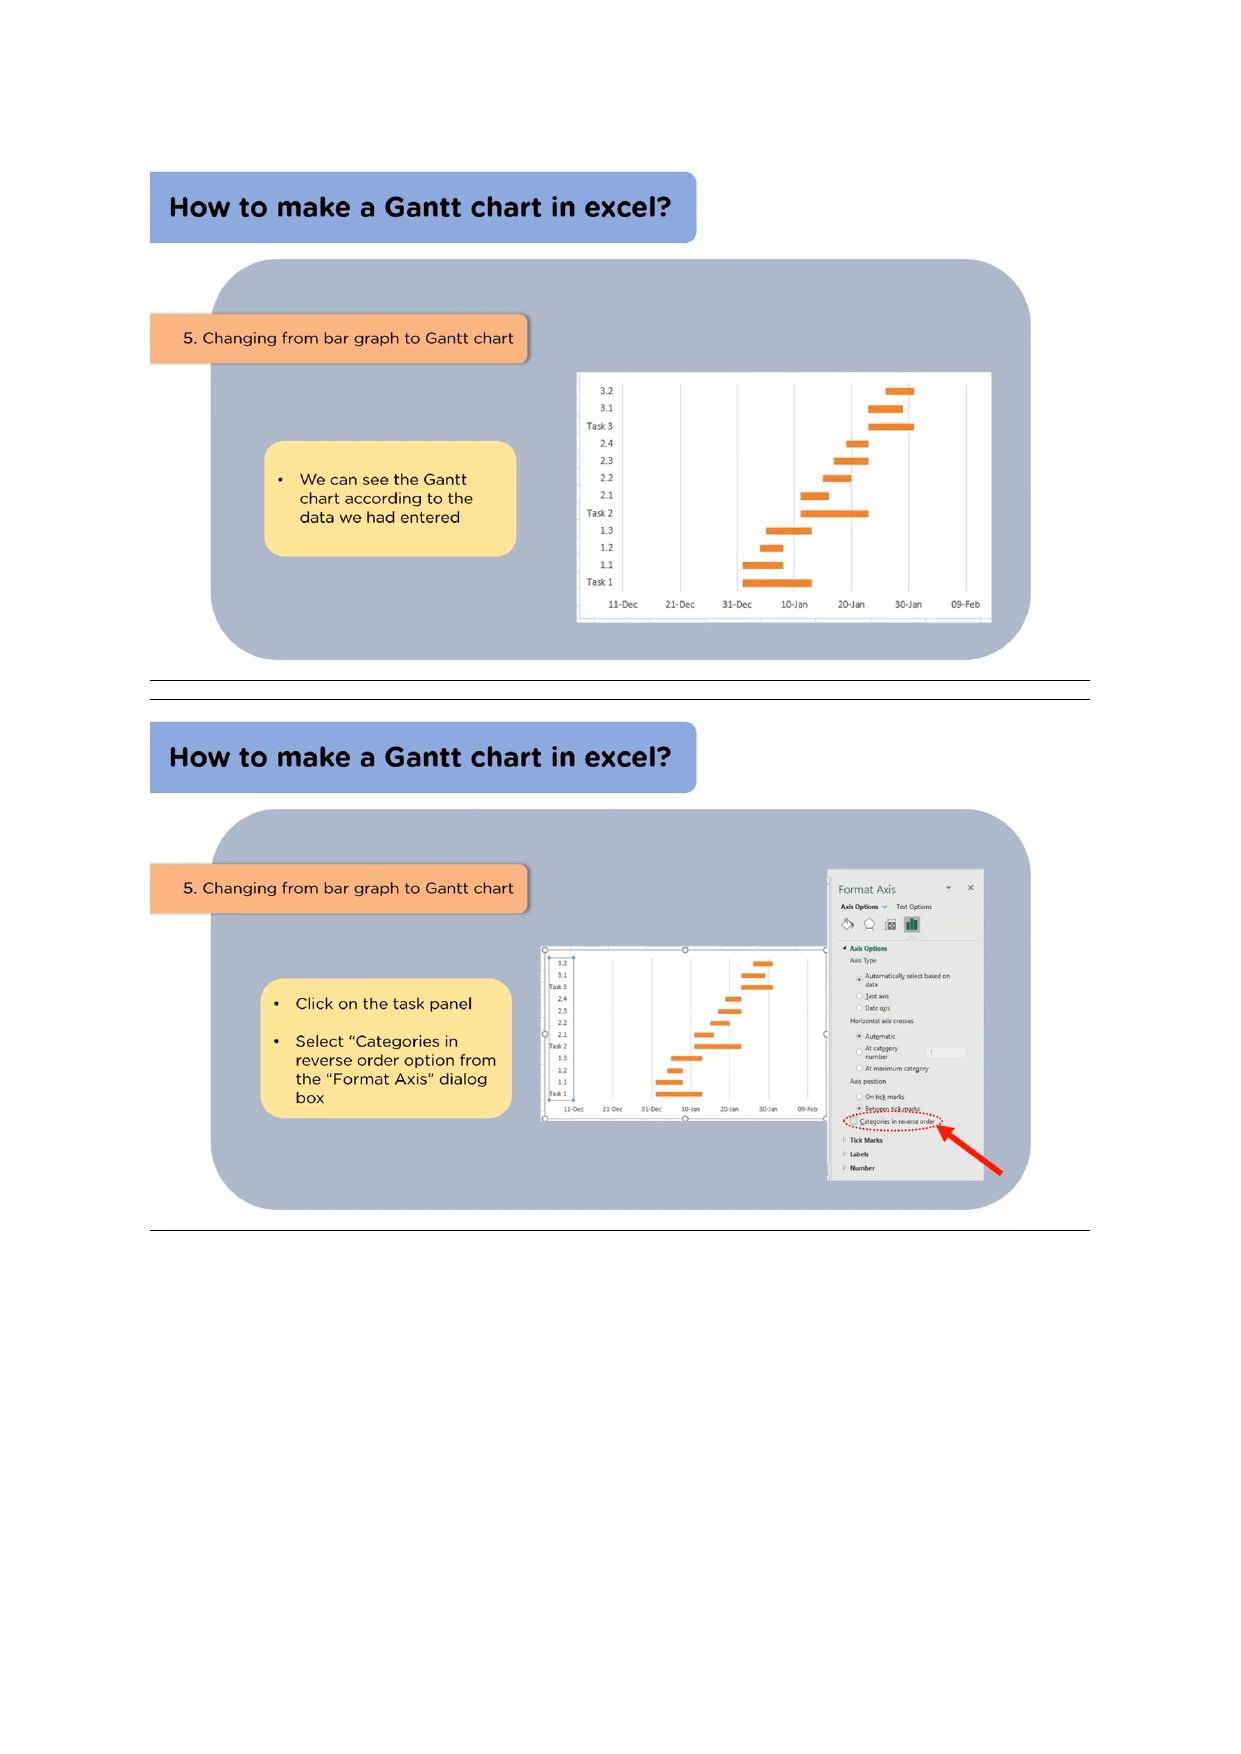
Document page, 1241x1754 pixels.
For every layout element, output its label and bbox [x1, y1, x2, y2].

picture [150, 150, 1091, 681]
picture [150, 699, 1091, 1231]
